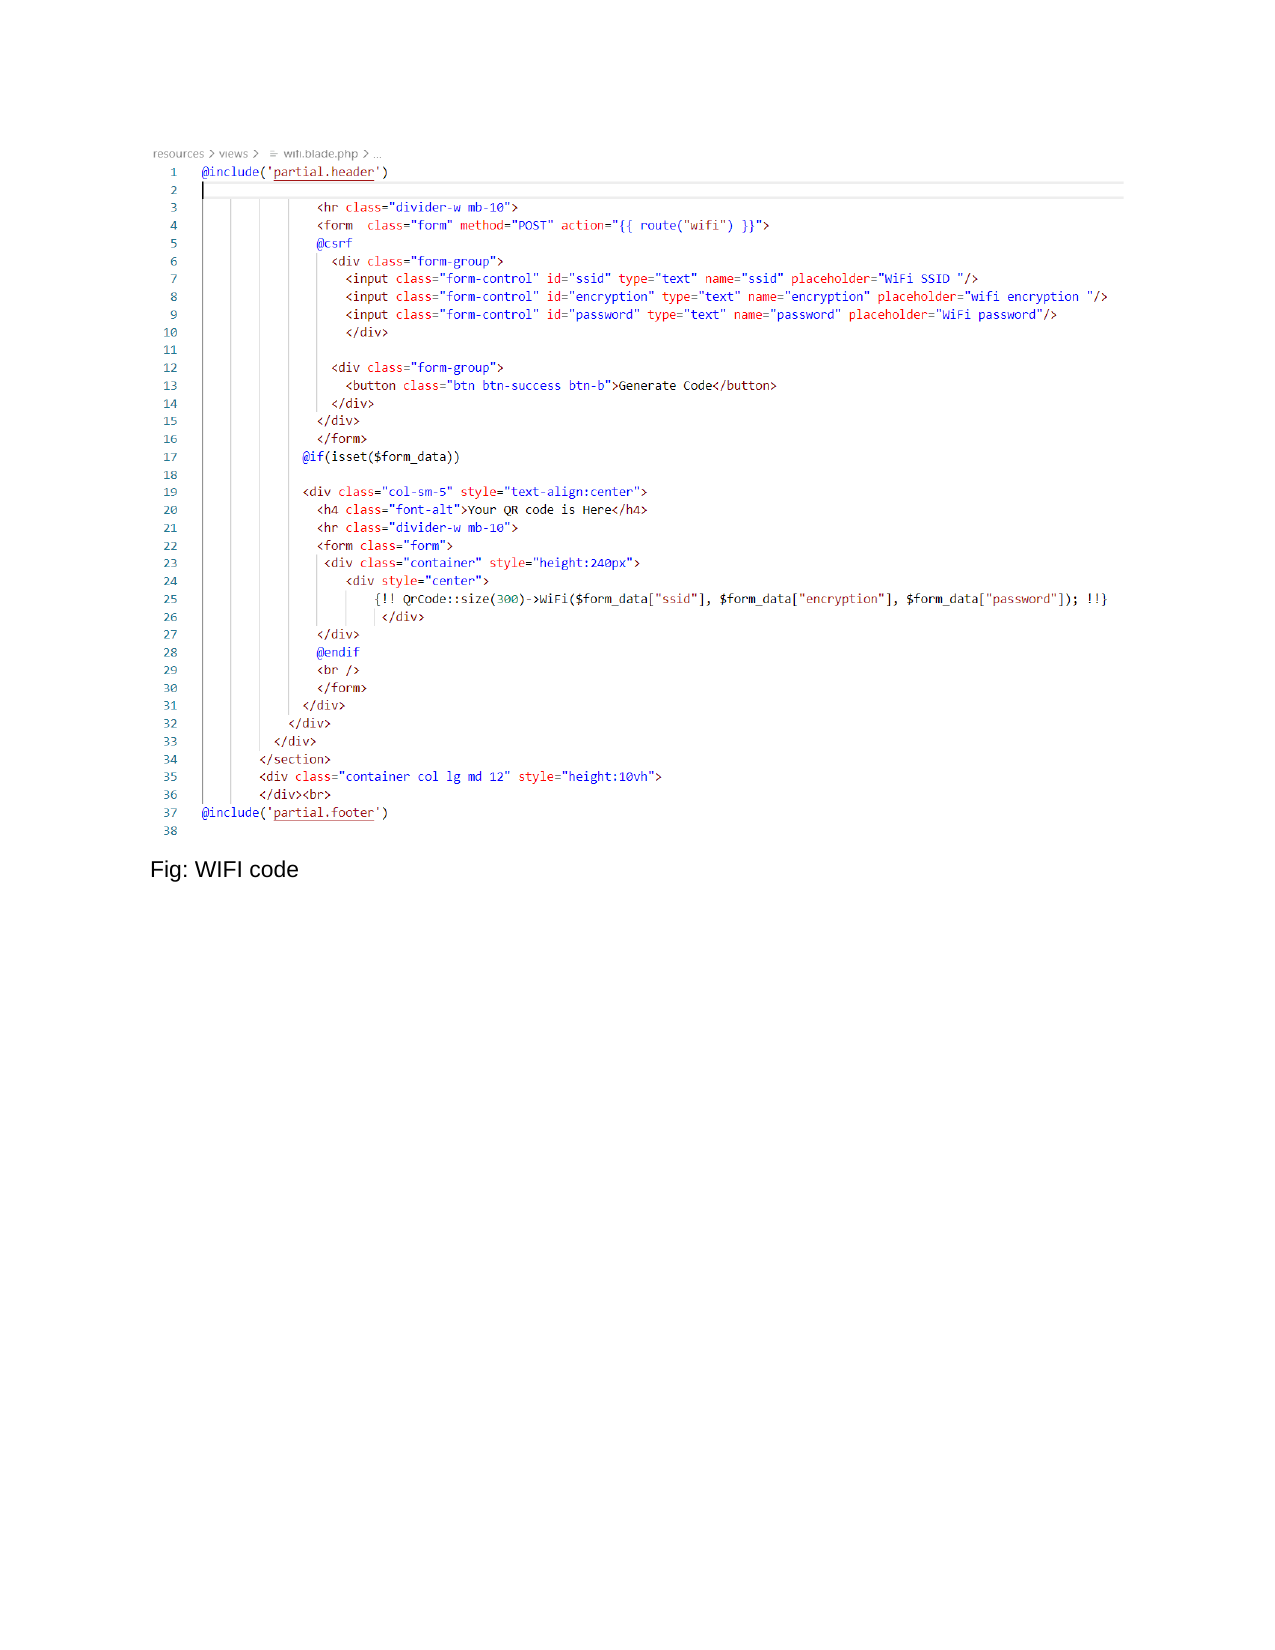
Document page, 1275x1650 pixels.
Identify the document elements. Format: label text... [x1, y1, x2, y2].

picture [150, 150, 1124, 838]
text Fig: WIFI code [150, 856, 1125, 883]
